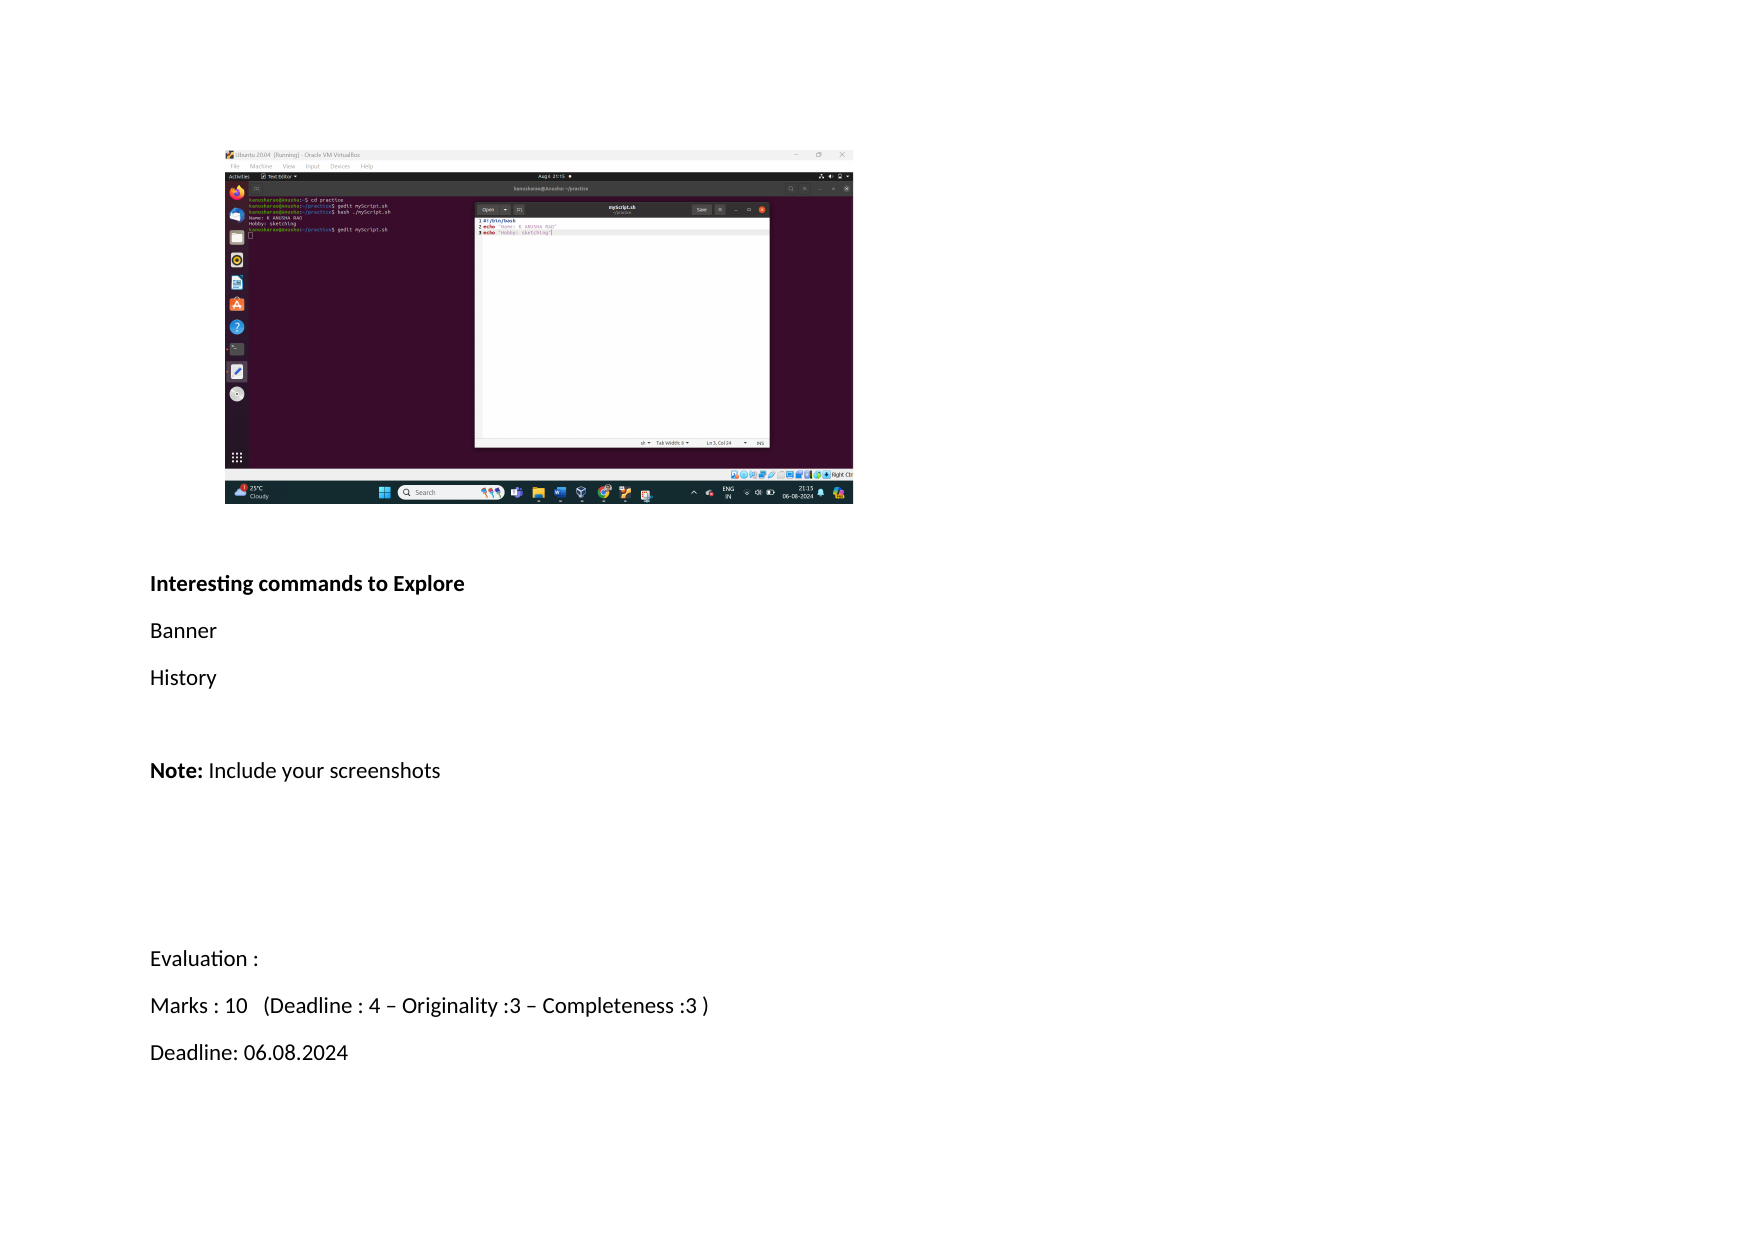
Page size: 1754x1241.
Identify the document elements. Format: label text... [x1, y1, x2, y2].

text Banner [150, 616, 1604, 644]
text Note: Include your screenshots [150, 757, 1604, 784]
text History [150, 663, 1604, 691]
text Evaluation : [150, 944, 1604, 972]
text Deadline: 06.08.2024 [150, 1038, 1604, 1066]
text Interesting commands to Explore [150, 569, 1604, 597]
picture [225, 150, 854, 504]
text Marks : 10 (Deadline : 4 – Originality :3 – Completeness :3 ) [150, 991, 1604, 1019]
